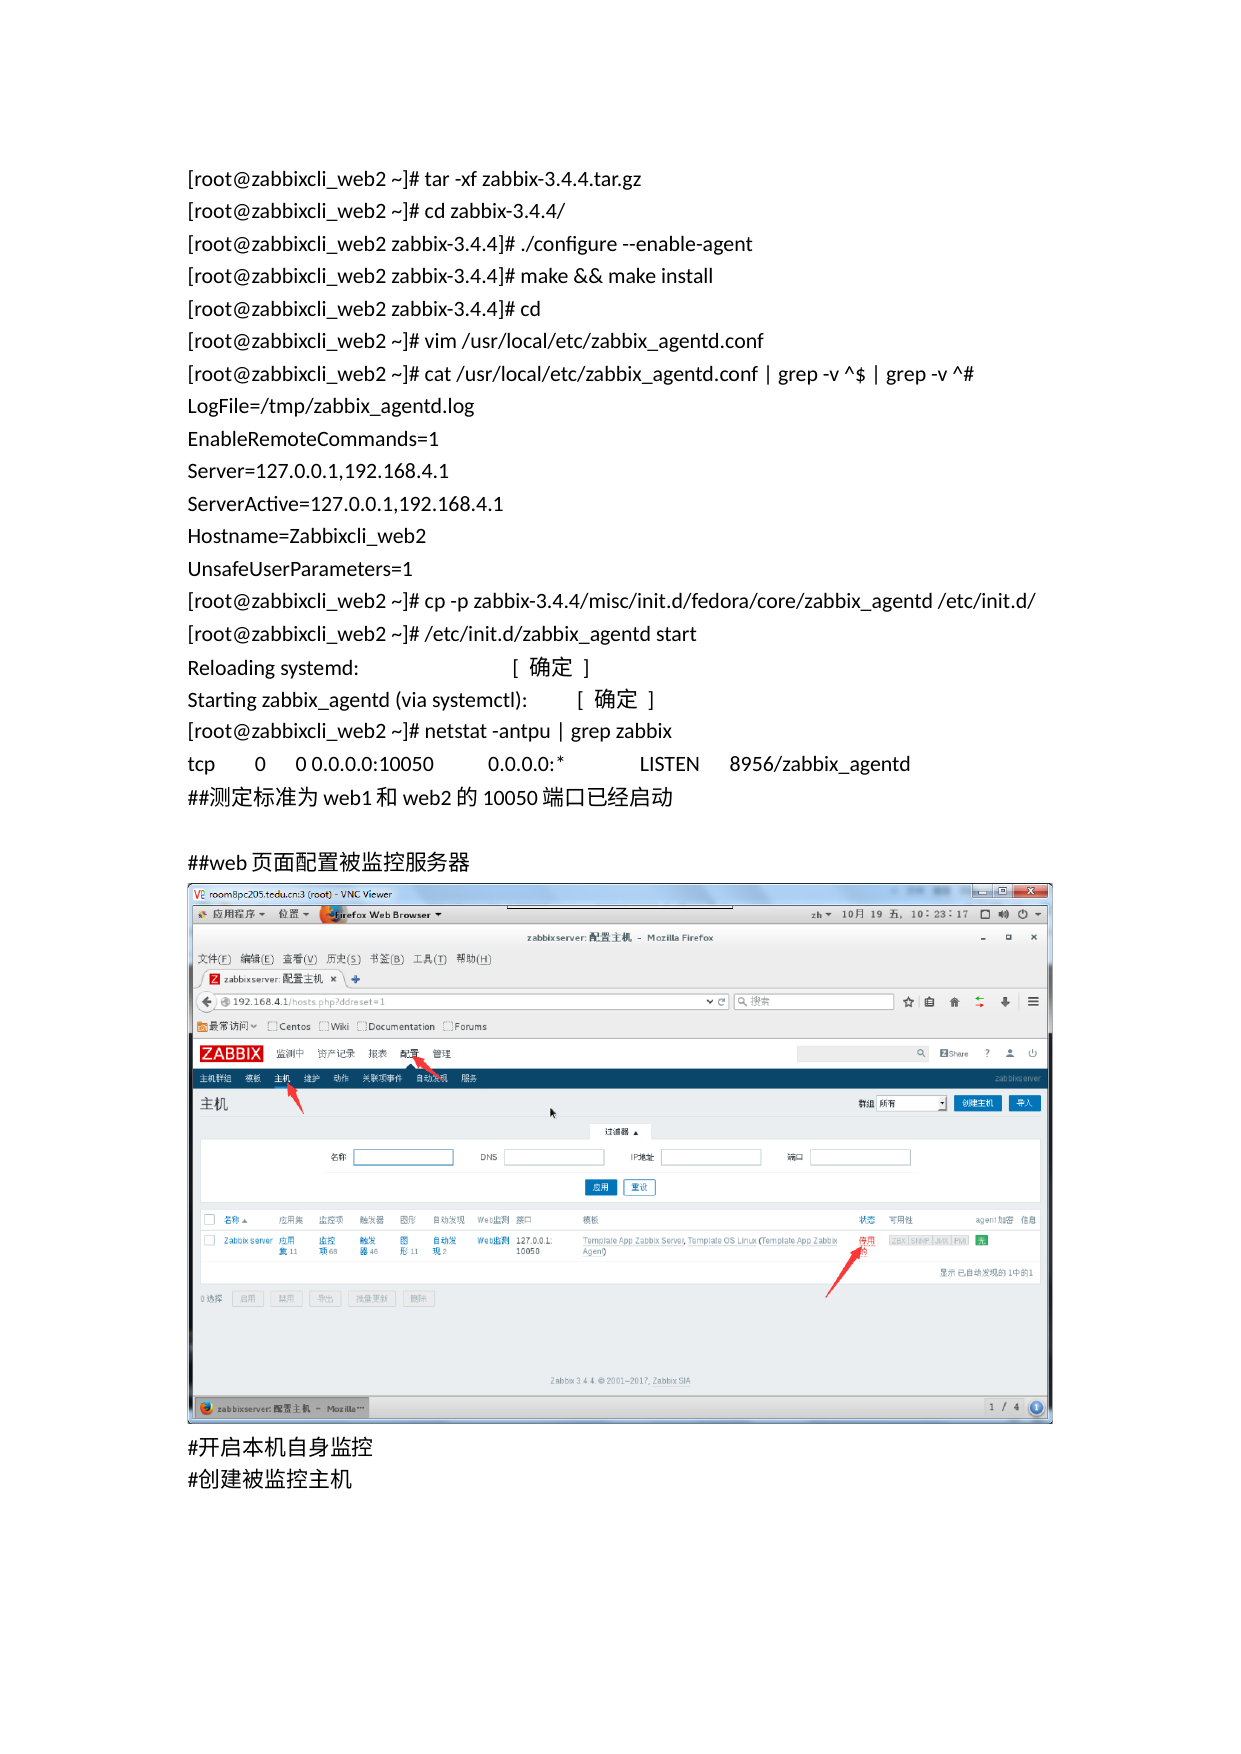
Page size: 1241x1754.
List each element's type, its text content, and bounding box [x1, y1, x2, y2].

text [root@zabbixcli_web2 ~]# cat /usr/local/etc/zabbix_agentd.conf | grep -v ^$ | grep -v ^# [187, 357, 1053, 389]
text #开启本机自身监控 [187, 1429, 1053, 1462]
text [root@zabbixcli_web2 zabbix-3.4.4]# cd [187, 292, 1053, 324]
text [root@zabbixcli_web2 ~]# vim /usr/local/etc/zabbix_agentd.conf [187, 324, 1053, 357]
text [root@zabbixcli_web2 ~]# cd zabbix-3.4.4/ [187, 194, 1053, 227]
text UnsafeUserParameters=1 [187, 552, 1053, 584]
text [root@zabbixcli_web2 ~]# netstat -antpu | grep zabbix [187, 714, 1053, 747]
text Reloading systemd: [ 确定 ] [187, 649, 1053, 682]
text Hostname=Zabbixcli_web2 [187, 519, 1053, 552]
text [root@zabbixcli_web2 zabbix-3.4.4]# make && make install [187, 259, 1053, 292]
text ##测定标准为web1和web2的10050端口已经启动 [187, 779, 1053, 812]
text Server=127.0.0.1,192.168.4.1 [187, 454, 1053, 487]
text tcp 0 0 0.0.0.0:10050 0.0.0.0:* LISTEN 8956/zabbix_agentd [187, 747, 1053, 779]
text [root@zabbixcli_web2 ~]# /etc/init.d/zabbix_agentd start [187, 617, 1053, 649]
text [root@zabbixcli_web2 ~]# tar -xf zabbix-3.4.4.tar.gz [187, 162, 1053, 194]
text EnableRemoteCommands=1 [187, 422, 1053, 454]
text ServerActive=127.0.0.1,192.168.4.1 [187, 487, 1053, 519]
text Starting zabbix_agentd (via systemctl): [ 确定 ] [187, 682, 1053, 714]
text LogFile=/tmp/zabbix_agentd.log [187, 389, 1053, 422]
picture [187, 883, 1053, 1424]
text #创建被监控主机 [187, 1462, 1053, 1494]
text [root@zabbixcli_web2 ~]# cp -p zabbix-3.4.4/misc/init.d/fedora/core/zabbix_agentd /etc/init.d/ [187, 584, 1053, 617]
text [root@zabbixcli_web2 zabbix-3.4.4]# ./configure --enable-agent [187, 227, 1053, 259]
text ##web页面配置被监控服务器 [187, 844, 1053, 877]
